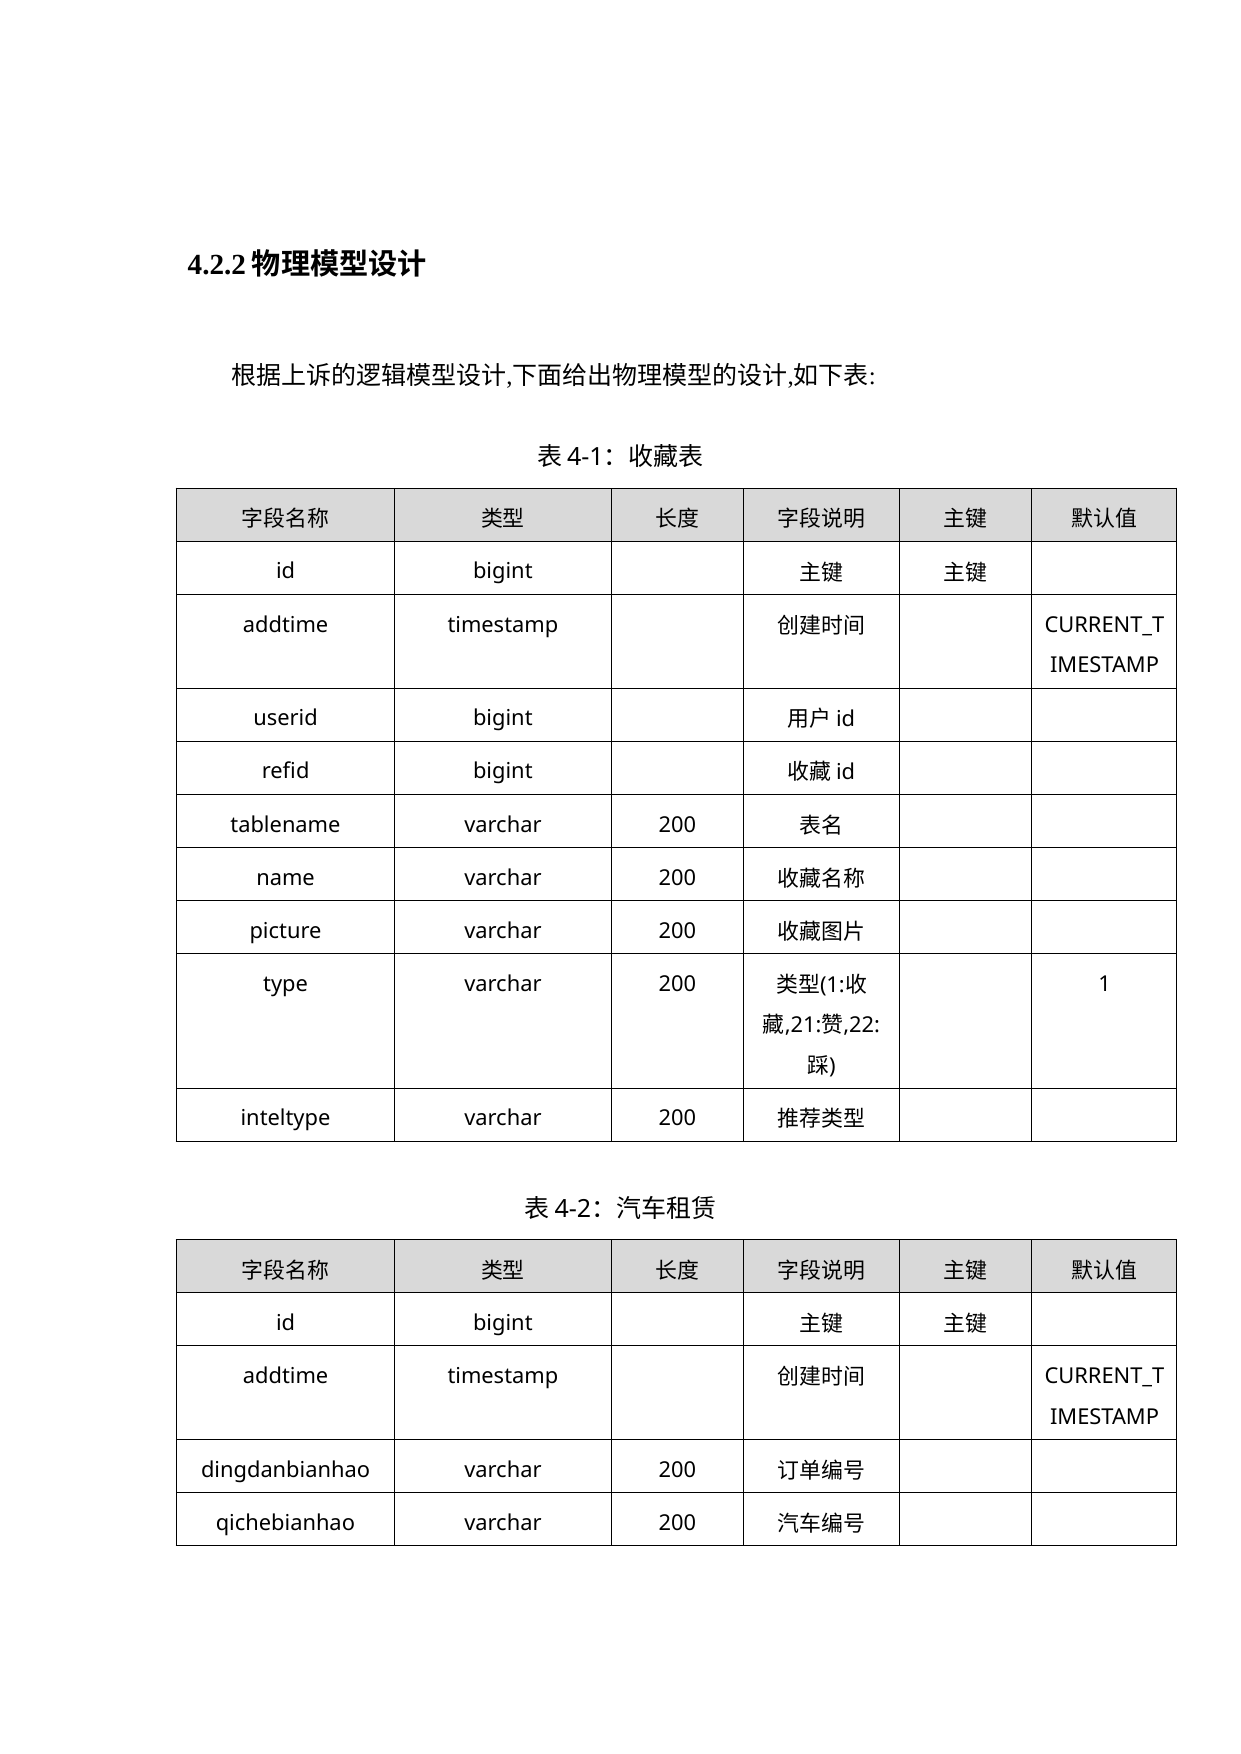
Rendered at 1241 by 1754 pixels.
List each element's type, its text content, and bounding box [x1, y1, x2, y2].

subtitle 4.2.2物理模型设计 [187, 229, 1053, 294]
table_cell [900, 1089, 1031, 1141]
table_header 默认值 [1032, 489, 1176, 541]
table_cell [900, 1346, 1031, 1439]
table_cell [1032, 901, 1176, 953]
table_cell [900, 901, 1031, 953]
table_cell 收藏图片 [744, 901, 899, 953]
table_cell timestamp [395, 1346, 611, 1439]
table_cell [1032, 542, 1176, 594]
table_cell CURRENT_TIMESTAMP [1032, 595, 1176, 687]
table_cell inteltype [177, 1089, 394, 1141]
table_cell refid [177, 742, 394, 794]
table_cell [900, 848, 1031, 900]
table_header 主键 [900, 1240, 1031, 1292]
table_cell 200 [612, 901, 743, 953]
table_header 字段说明 [744, 489, 899, 541]
table_cell [1032, 689, 1176, 741]
table_cell addtime [177, 595, 394, 687]
table_cell id [177, 1293, 394, 1345]
table_header 长度 [612, 489, 743, 541]
table_cell [900, 689, 1031, 741]
table_cell [612, 689, 743, 741]
text 根据上诉的逻辑模型设计,下面给出物理模型的设计,如下表: [187, 341, 1053, 406]
table_cell [900, 954, 1031, 1087]
table_cell 主键 [744, 1293, 899, 1345]
table_cell [900, 595, 1031, 687]
table_cell [612, 1346, 743, 1439]
table_cell 收藏名称 [744, 848, 899, 900]
table_header 字段名称 [177, 1240, 394, 1292]
table_cell 类型(1:收藏,21:赞,22:踩) [744, 954, 899, 1087]
table_cell picture [177, 901, 394, 953]
text 表4-2：汽车租赁 [187, 1174, 1053, 1239]
table_cell id [177, 542, 394, 594]
table_cell [1032, 795, 1176, 847]
table_cell 表名 [744, 795, 899, 847]
table_cell [1032, 1493, 1176, 1545]
table_cell type [177, 954, 394, 1087]
table_cell varchar [395, 1493, 611, 1545]
table_cell 200 [612, 954, 743, 1087]
table_header 类型 [395, 1240, 611, 1292]
table_cell [900, 742, 1031, 794]
table_cell [612, 1293, 743, 1345]
table_cell 主键 [900, 1293, 1031, 1345]
table_cell [612, 595, 743, 687]
table_cell bigint [395, 542, 611, 594]
table_cell 用户id [744, 689, 899, 741]
table_cell CURRENT_TIMESTAMP [1032, 1346, 1176, 1439]
table_cell 汽车编号 [744, 1493, 899, 1545]
table_cell 主键 [900, 542, 1031, 594]
table_cell [900, 795, 1031, 847]
table_cell 推荐类型 [744, 1089, 899, 1141]
table_cell [1032, 1089, 1176, 1141]
table_cell 200 [612, 1493, 743, 1545]
table_cell 主键 [744, 542, 899, 594]
table_cell 收藏id [744, 742, 899, 794]
table_cell qichebianhao [177, 1493, 394, 1545]
table_cell 创建时间 [744, 1346, 899, 1439]
table_cell varchar [395, 848, 611, 900]
table_cell [612, 742, 743, 794]
table_cell varchar [395, 954, 611, 1087]
table_cell varchar [395, 1089, 611, 1141]
table_cell timestamp [395, 595, 611, 687]
table_header 字段名称 [177, 489, 394, 541]
table_header 字段说明 [744, 1240, 899, 1292]
table_cell [1032, 848, 1176, 900]
table_cell 200 [612, 1440, 743, 1492]
table_cell [1032, 1293, 1176, 1345]
table_cell varchar [395, 795, 611, 847]
table_cell bigint [395, 1293, 611, 1345]
text 表4-1：收藏表 [187, 422, 1053, 487]
table_header 默认值 [1032, 1240, 1176, 1292]
table_cell [612, 542, 743, 594]
table_cell 创建时间 [744, 595, 899, 687]
table_cell 1 [1032, 954, 1176, 1087]
table_cell name [177, 848, 394, 900]
table_cell bigint [395, 689, 611, 741]
table_cell [1032, 1440, 1176, 1492]
table_cell [1032, 742, 1176, 794]
table_cell 200 [612, 795, 743, 847]
table_cell 订单编号 [744, 1440, 899, 1492]
table_cell tablename [177, 795, 394, 847]
table_header 类型 [395, 489, 611, 541]
table_cell userid [177, 689, 394, 741]
table_cell addtime [177, 1346, 394, 1439]
table_cell [900, 1493, 1031, 1545]
table_header 主键 [900, 489, 1031, 541]
table_header 长度 [612, 1240, 743, 1292]
table_cell 200 [612, 1089, 743, 1141]
table_cell dingdanbianhao [177, 1440, 394, 1492]
table_cell 200 [612, 848, 743, 900]
table_cell bigint [395, 742, 611, 794]
table_cell [900, 1440, 1031, 1492]
table_cell varchar [395, 901, 611, 953]
table_cell varchar [395, 1440, 611, 1492]
